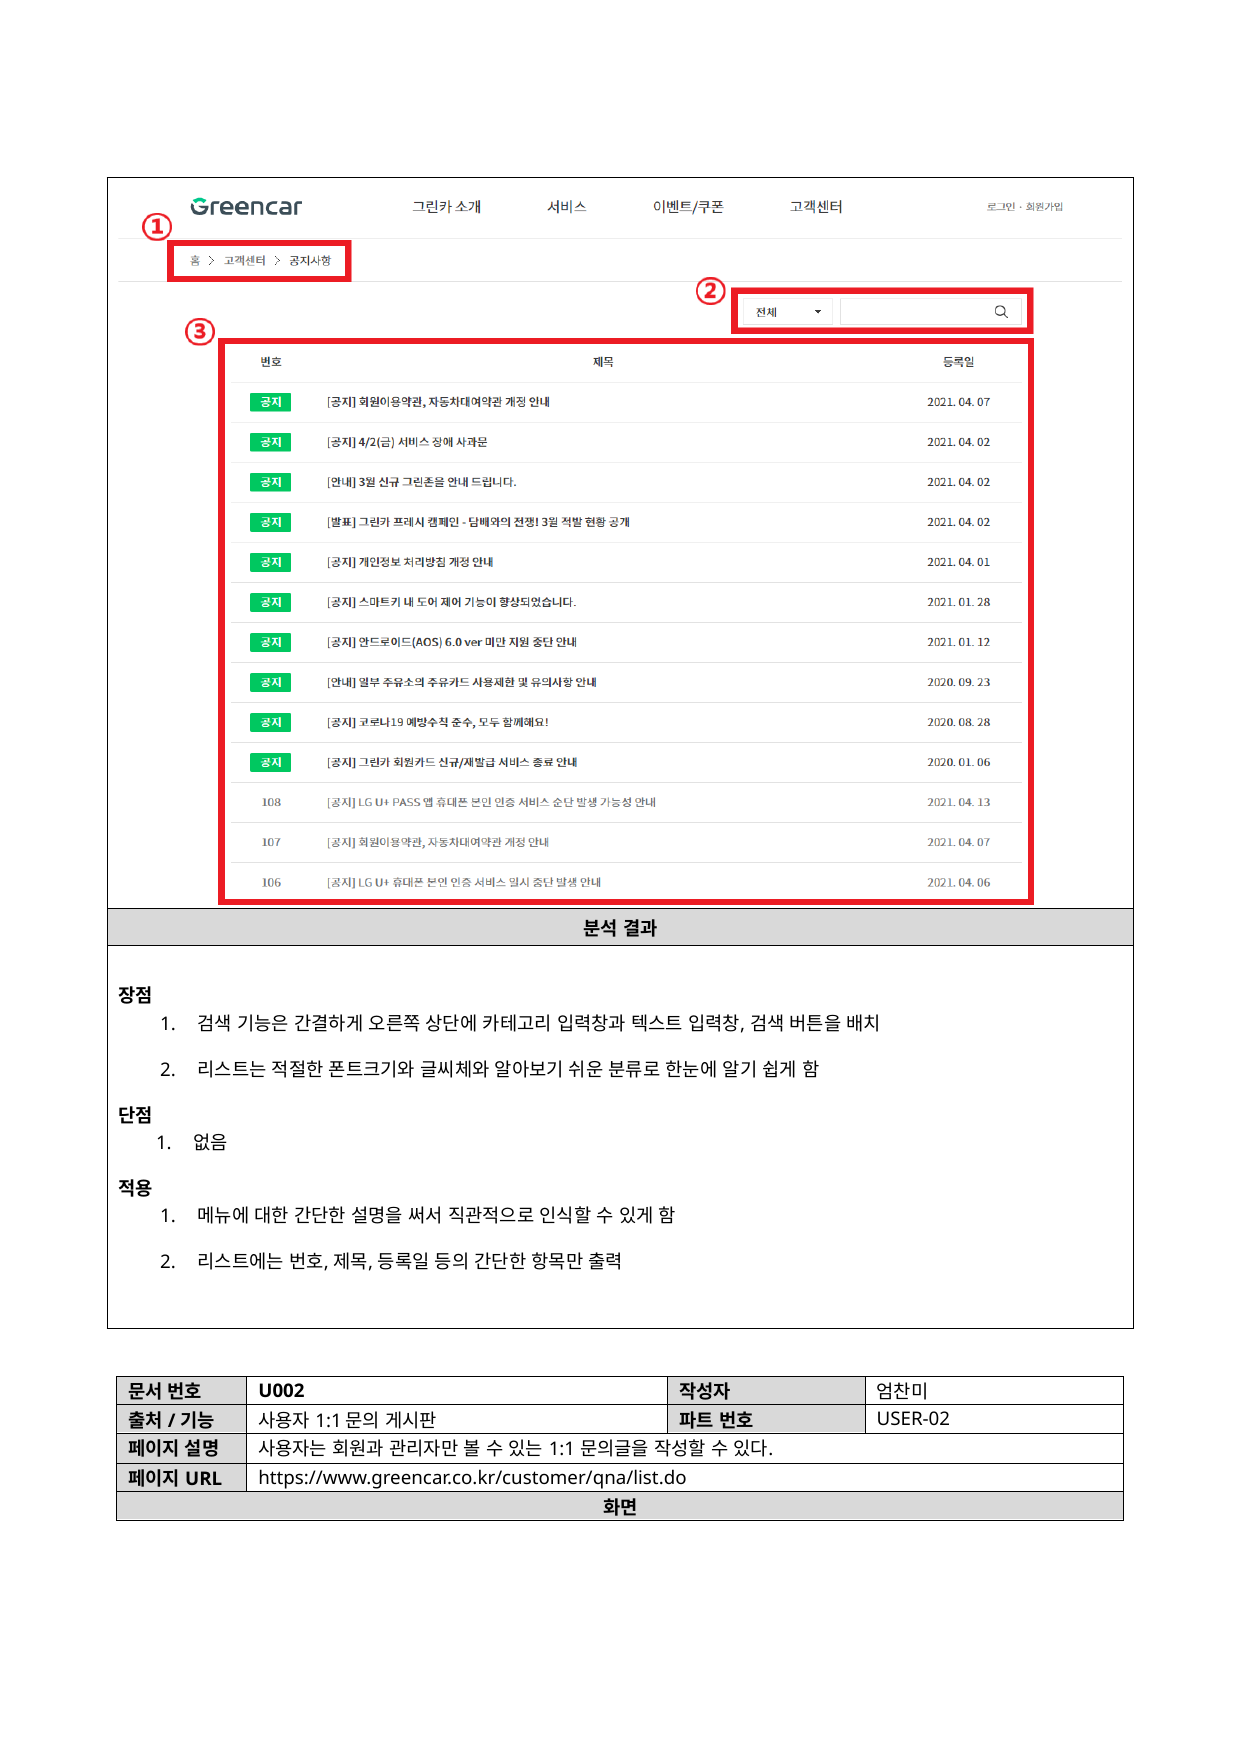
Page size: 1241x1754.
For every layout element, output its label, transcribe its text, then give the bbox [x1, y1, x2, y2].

table_header U002 [247, 1377, 667, 1404]
table_cell 사용자 1:1문의 게시판 [247, 1405, 667, 1432]
table_header 엄찬미 [866, 1377, 1123, 1404]
table_header 작성자 [668, 1377, 865, 1404]
table_cell [108, 178, 118, 908]
table_cell 페이지 URL [117, 1464, 246, 1491]
table_cell 사용자는 회원과 관리자만 볼 수 있는 1:1 문의글을 작성할 수 있다. [247, 1434, 1123, 1463]
table_cell 화면 [117, 1492, 1123, 1519]
table_cell [1122, 178, 1133, 908]
table_cell 파트 번호 [668, 1405, 865, 1432]
table_cell 장점 검색 기능은 간결하게 오른쪽 상단에 카테고리 입력창과 텍스트 입력창, 검색 버튼을 배치 리스트는 적절한 폰트크기와 글씨체와 알아보기 쉬운 분류로 한눈에 알기 쉽게 함 단점 없음 적용 메뉴에 대한 간단한 설명을 써서 직관적으로 인식할 수 있게 함 리스트에는 번호, 제목, 등록일 등의 간단한 항목만 출력 [108, 946, 1133, 1328]
table_cell 분석 결과 [108, 909, 1133, 945]
picture [118, 178, 1122, 908]
table_cell https://www.greencar.co.kr/customer/qna/list.do [247, 1464, 1123, 1491]
table_cell 출처 / 기능 [117, 1405, 246, 1432]
table_header 문서 번호 [117, 1377, 246, 1404]
table_cell USER-02 [866, 1405, 1123, 1432]
table_cell 페이지 설명 [117, 1434, 246, 1463]
